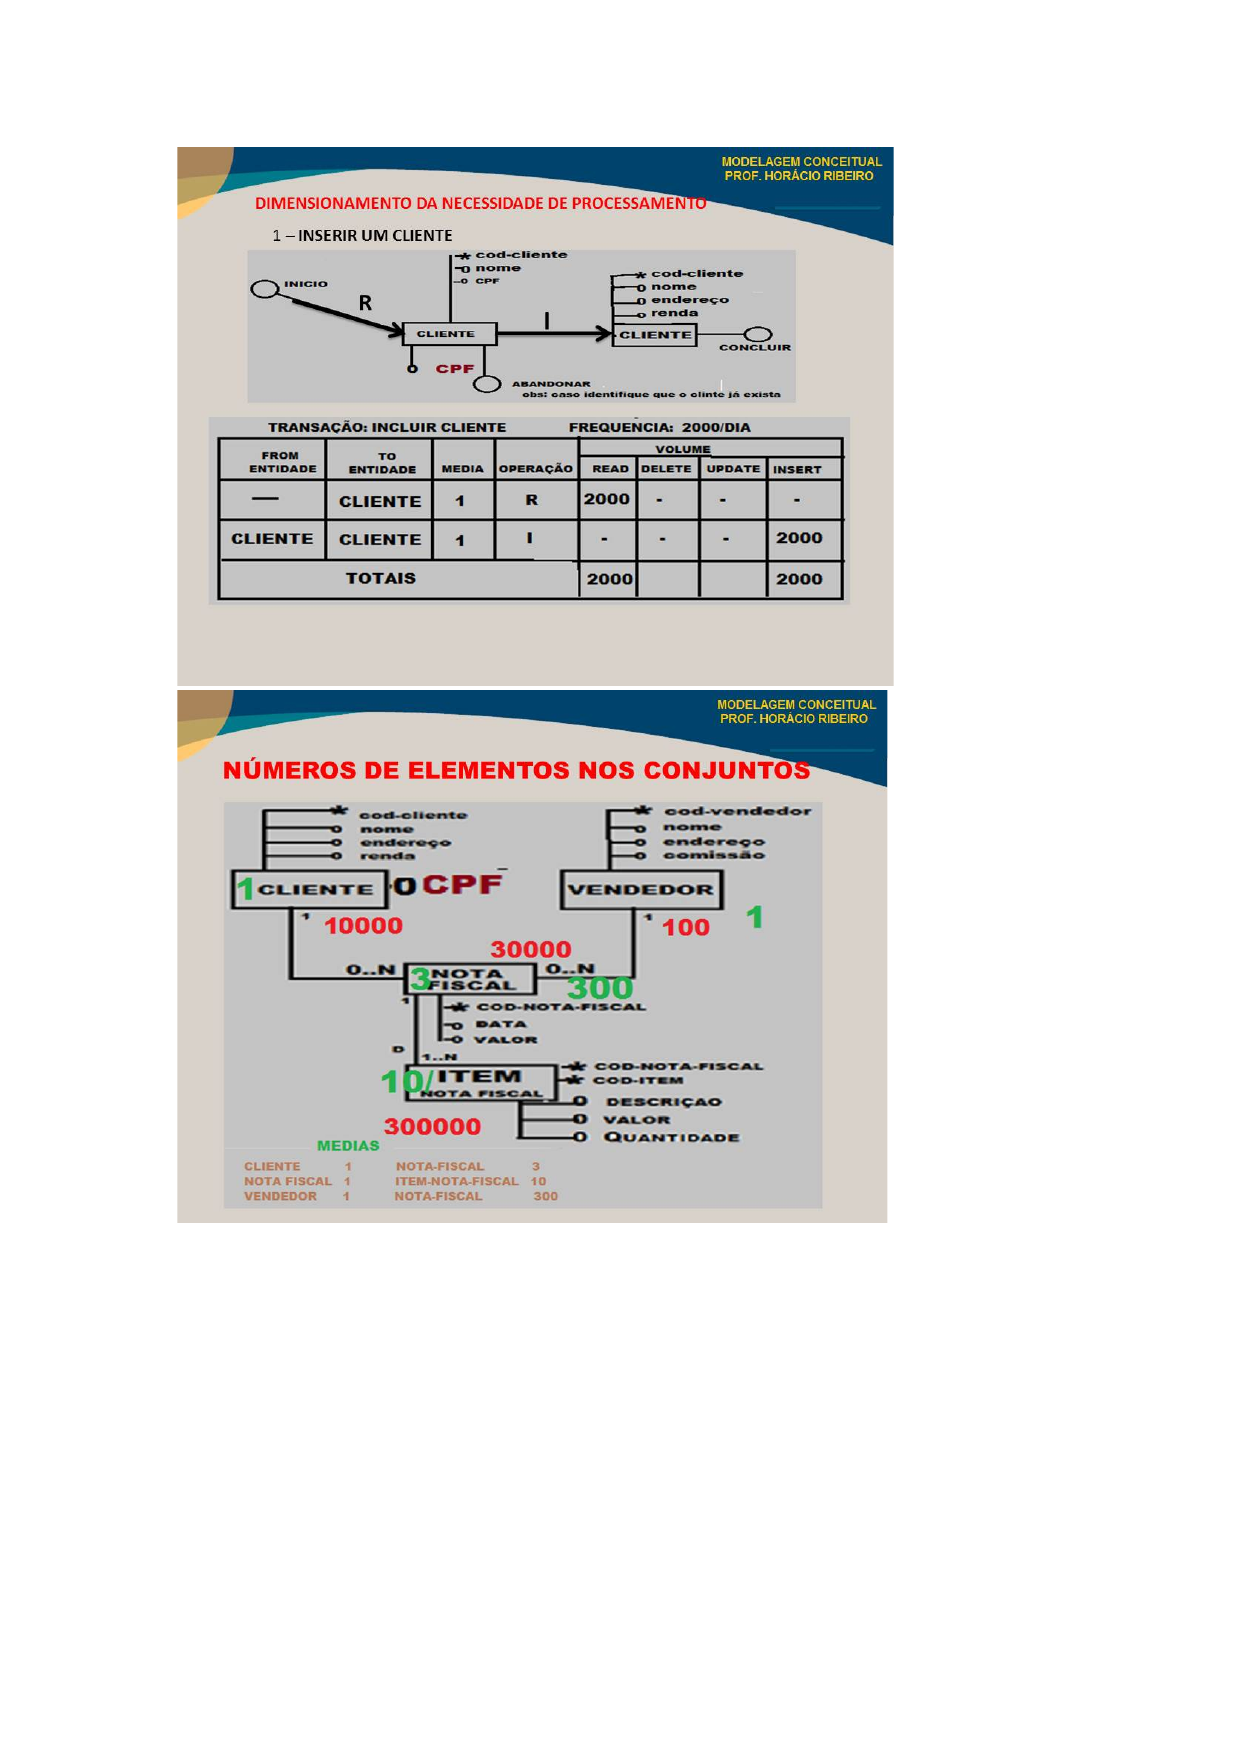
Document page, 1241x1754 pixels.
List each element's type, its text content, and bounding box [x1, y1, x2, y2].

picture [177, 690, 888, 1223]
picture [177, 147, 894, 686]
picture [735, 690, 747, 694]
